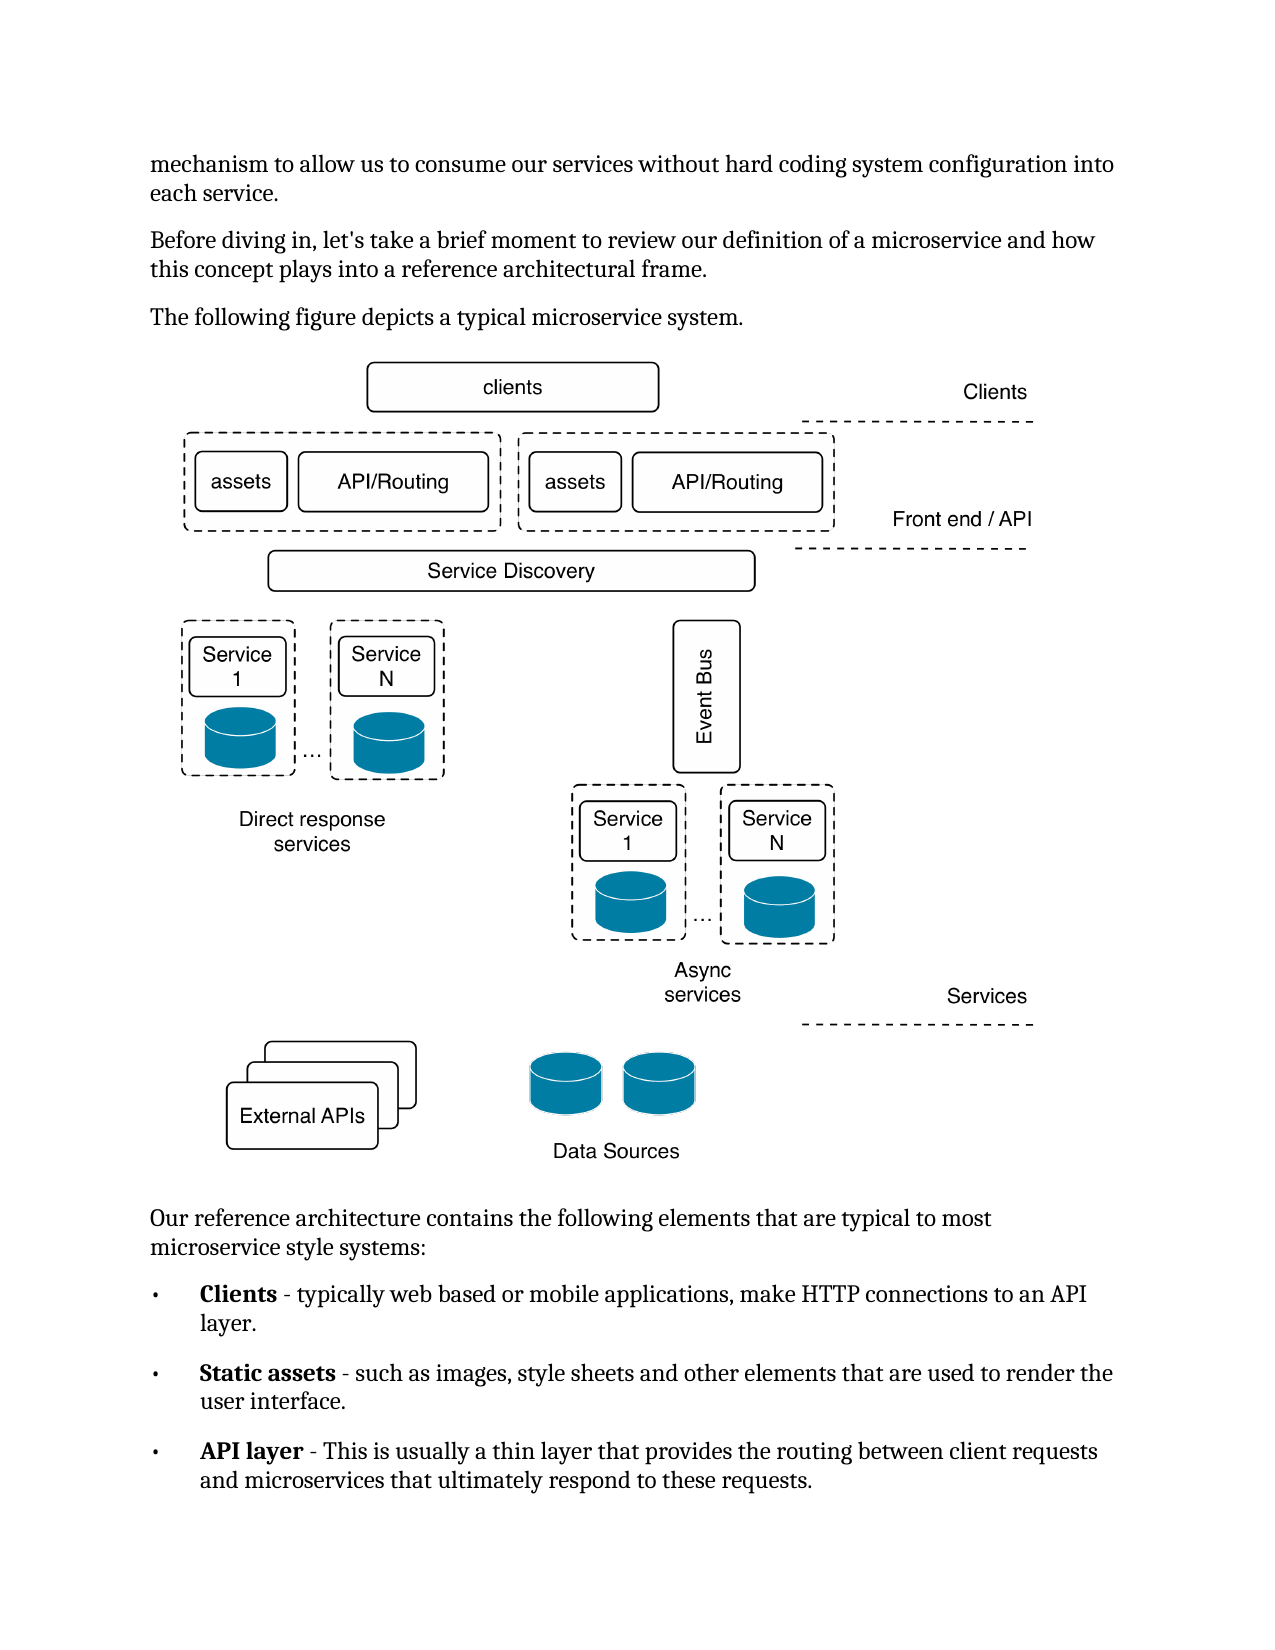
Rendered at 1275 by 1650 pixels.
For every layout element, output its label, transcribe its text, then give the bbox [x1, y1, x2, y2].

text Before diving in, let's take a brief moment to review our definition of a microservice and how this concept plays into a reference architectural frame. [150, 226, 1125, 284]
list API layer - This is usually a thin layer that provides the routing between client requests and microservices that ultimately respond to these requests. [150, 1437, 1125, 1494]
list Clients - typically web based or mobile applications, make HTTP connections to an API layer. [150, 1280, 1125, 1338]
text Our reference architecture contains the following elements that are typical to most microservice style systems: [150, 1204, 1125, 1261]
list Static assets - such as images, style sheets and other elements that are used to render the user interface. [150, 1358, 1125, 1416]
text The following figure depicts a typical microservice system. [150, 302, 1125, 331]
picture [168, 350, 1044, 1184]
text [150, 150, 1125, 207]
